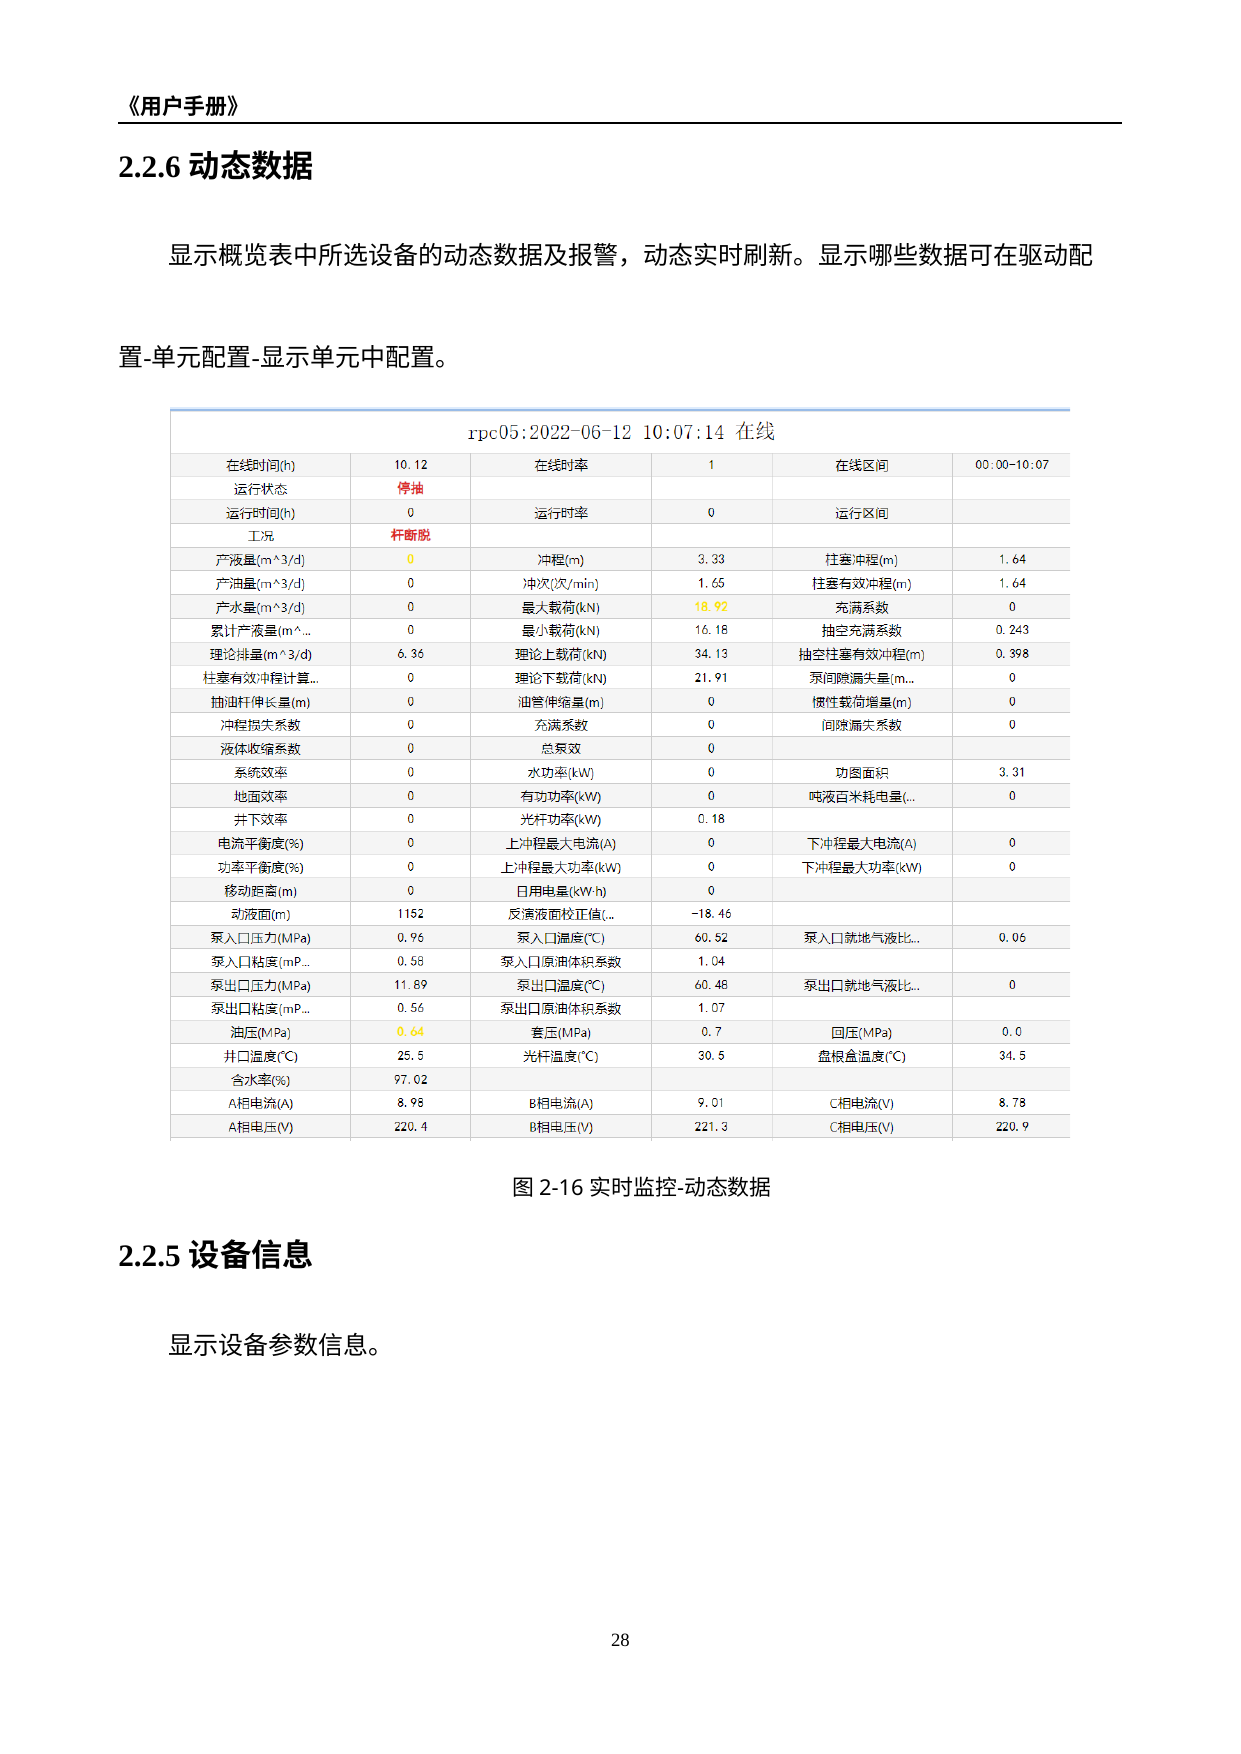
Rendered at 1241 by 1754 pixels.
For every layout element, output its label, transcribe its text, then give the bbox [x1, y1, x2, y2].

text 图2-16 实时监控-动态数据 [118, 1169, 1122, 1203]
subtitle 2.2.5 设备信息 [118, 1219, 1122, 1287]
subtitle 2.2.6 动态数据 [118, 129, 1122, 197]
picture [170, 407, 1071, 1141]
text 显示概览表中所选设备的动态数据及报警，动态实时刷新。显示哪些数据可在驱动配置-单元配置-显示单元中配置。 [118, 220, 1122, 390]
text 显示设备参数信息。 [118, 1309, 1122, 1377]
